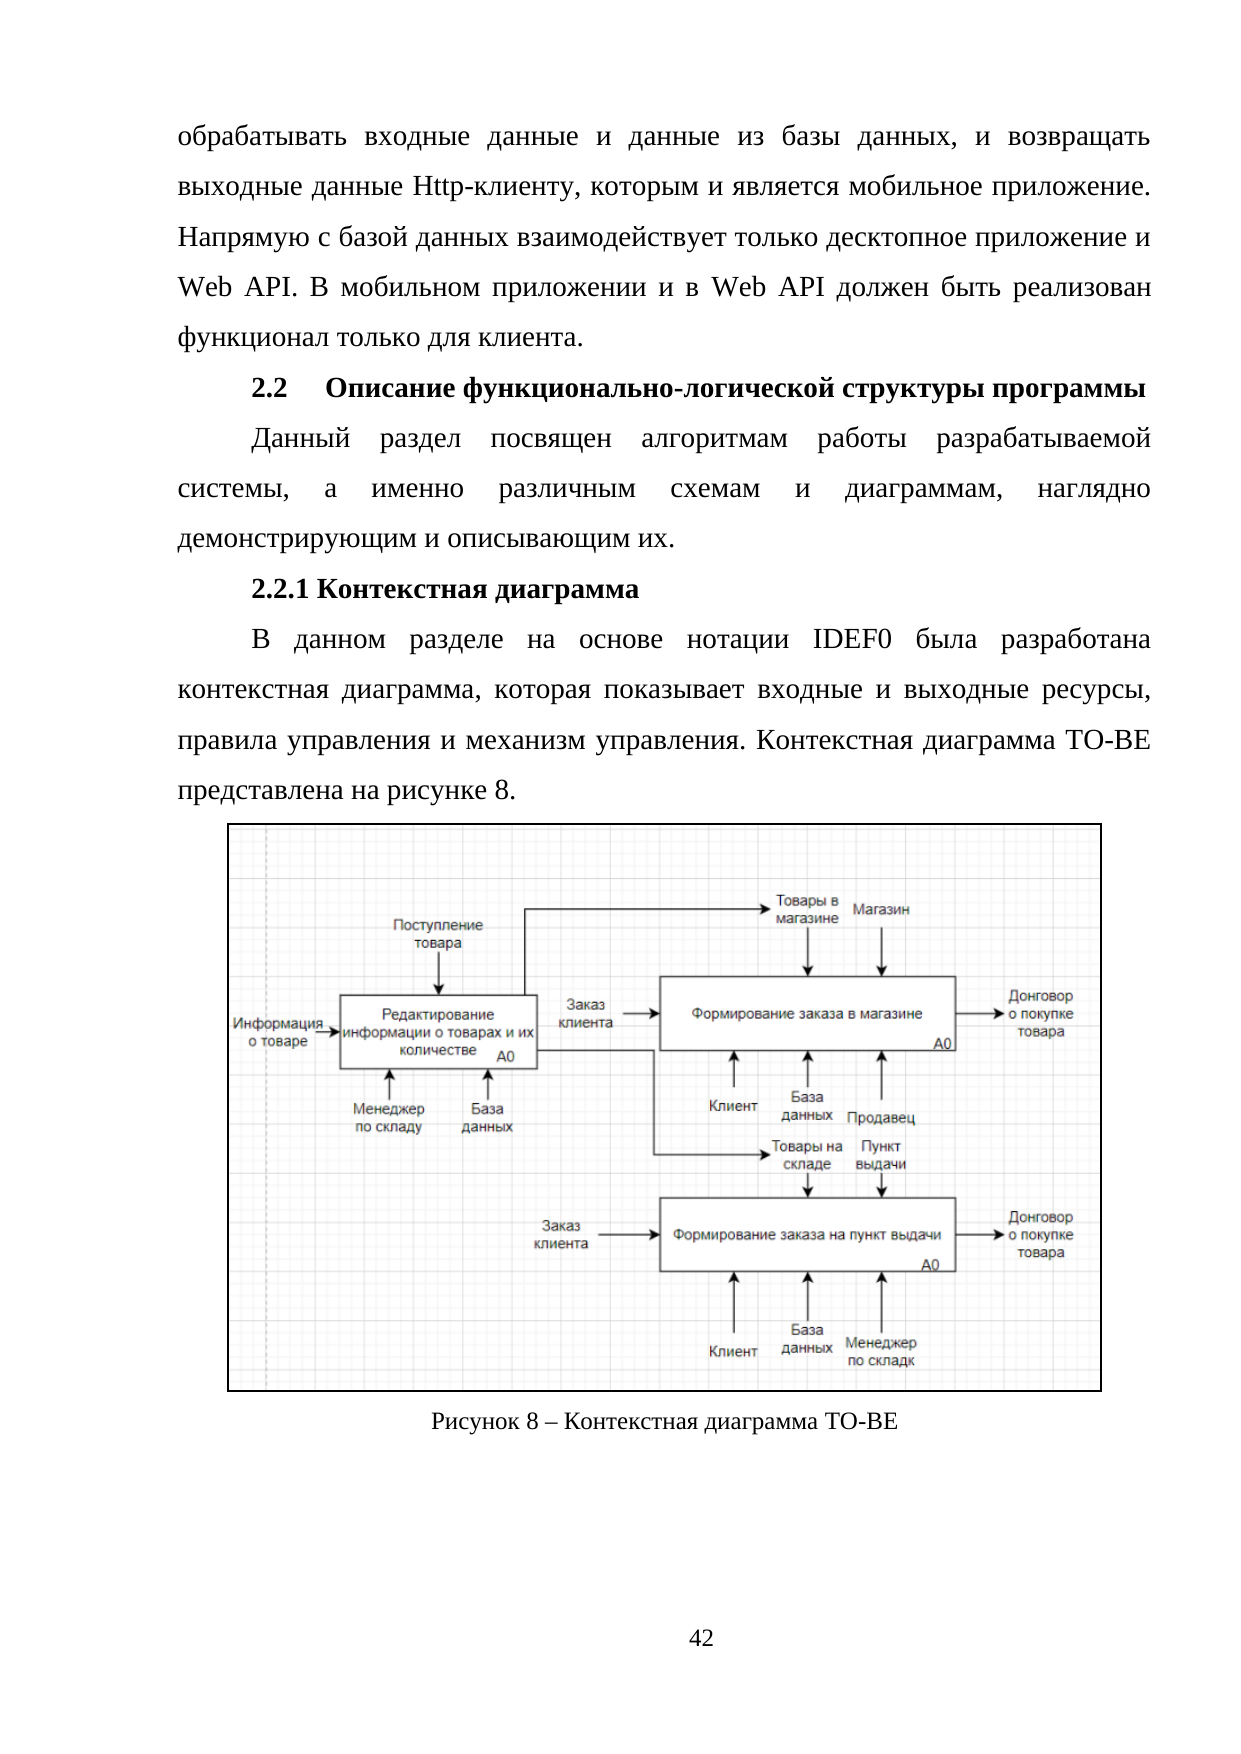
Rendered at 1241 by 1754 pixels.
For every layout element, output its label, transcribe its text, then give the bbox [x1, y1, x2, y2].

subtitle Описание функционально-логической структуры программы [251, 370, 1152, 403]
picture [229, 825, 1100, 1390]
subtitle 2.2.1 Контекстная диаграмма [251, 571, 1152, 604]
text Данный раздел посвящен алгоритмам работы разрабатываемой системы, а именно различным схемам и диаграммам, наглядно демонстрирующим и описывающим их. [177, 420, 1152, 554]
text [177, 118, 1152, 353]
text Рисунок 8 – Контекстная диаграмма TO-BE [177, 1406, 1152, 1435]
text В данном разделе на основе нотации IDEF0 была разработана контекстная диаграмма, которая показывает входные и выходные ресурсы, правила управления и механизм управления. Контекстная диаграмма ТО-ВЕ представлена на рисунке 8. [177, 621, 1152, 806]
